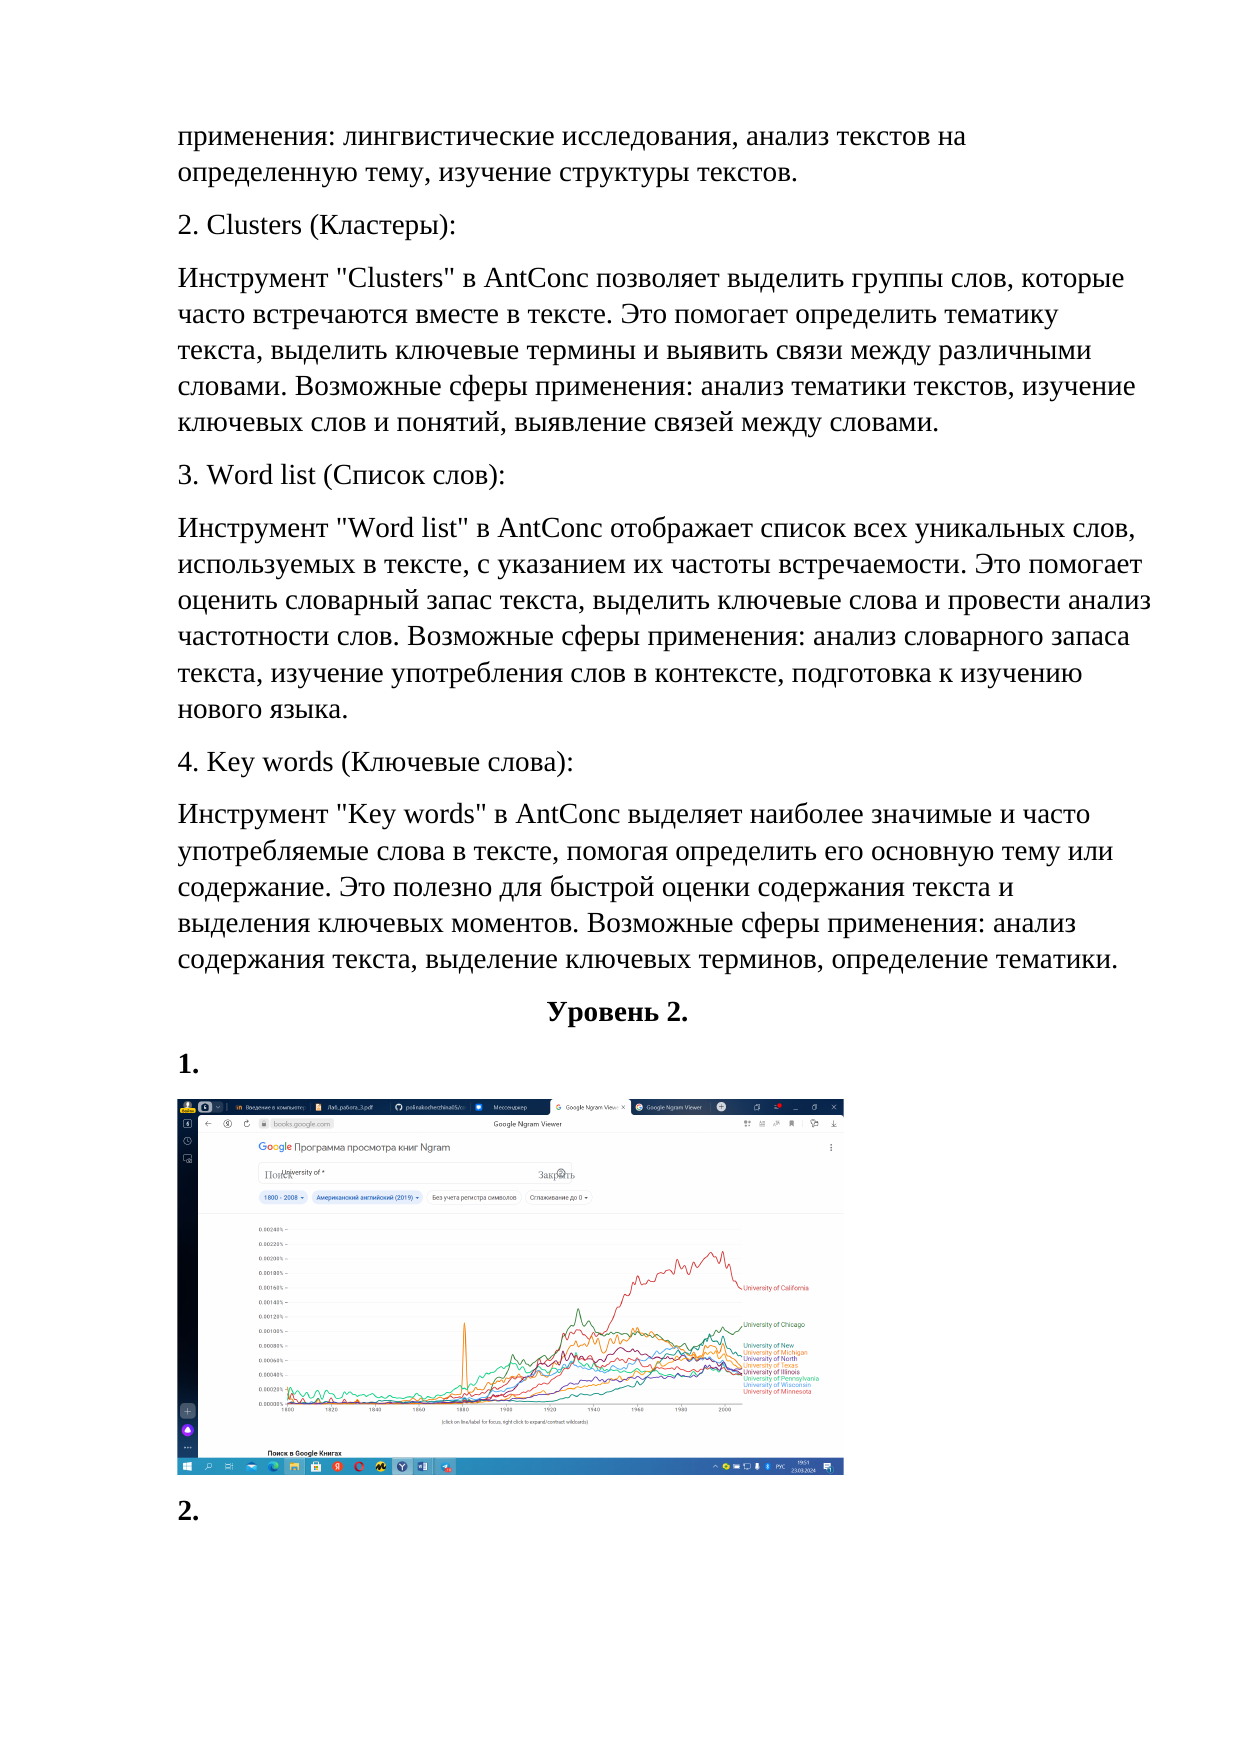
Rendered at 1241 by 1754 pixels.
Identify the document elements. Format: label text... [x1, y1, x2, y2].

picture [177, 1099, 844, 1475]
text Инструмент "Clusters" в AntConc позволяет выделить группы слов, которые часто встречаются вместе в тексте. Это помогает определить тематику текста, выделить ключевые термины и выявить связи между различными словами. Возможные сферы применения: анализ тематики текстов, изучение ключевых слов и понятий, выявление связей между словами. [177, 260, 1152, 438]
text Инструмент "Word list" в AntConc отображает список всех уникальных слов, используемых в тексте, с указанием их частоты встречаемости. Это помогает оценить словарный запас текста, выделить ключевые слова и провести анализ частотности слов. Возможные сферы применения: анализ словарного запаса текста, изучение употребления слов в контексте, подготовка к изучению нового языка. [177, 510, 1152, 724]
text 2. [177, 1493, 1152, 1527]
text Уровень 2. [177, 994, 1152, 1027]
text 2. Clusters (Кластеры): [177, 207, 1152, 241]
text Инструмент "Key words" в AntConc выделяет наиболее значимые и часто употребляемые слова в тексте, помогая определить его основную тему или содержание. Это полезно для быстрой оценки содержания текста и выделения ключевых моментов. Возможные сферы применения: анализ содержания текста, выделение ключевых терминов, определение тематики. [177, 796, 1152, 974]
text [177, 118, 1152, 188]
text 3. Word list (Список слов): [177, 457, 1152, 491]
text 1. [177, 1047, 1152, 1080]
text 4. Key words (Ключевые слова): [177, 744, 1152, 777]
